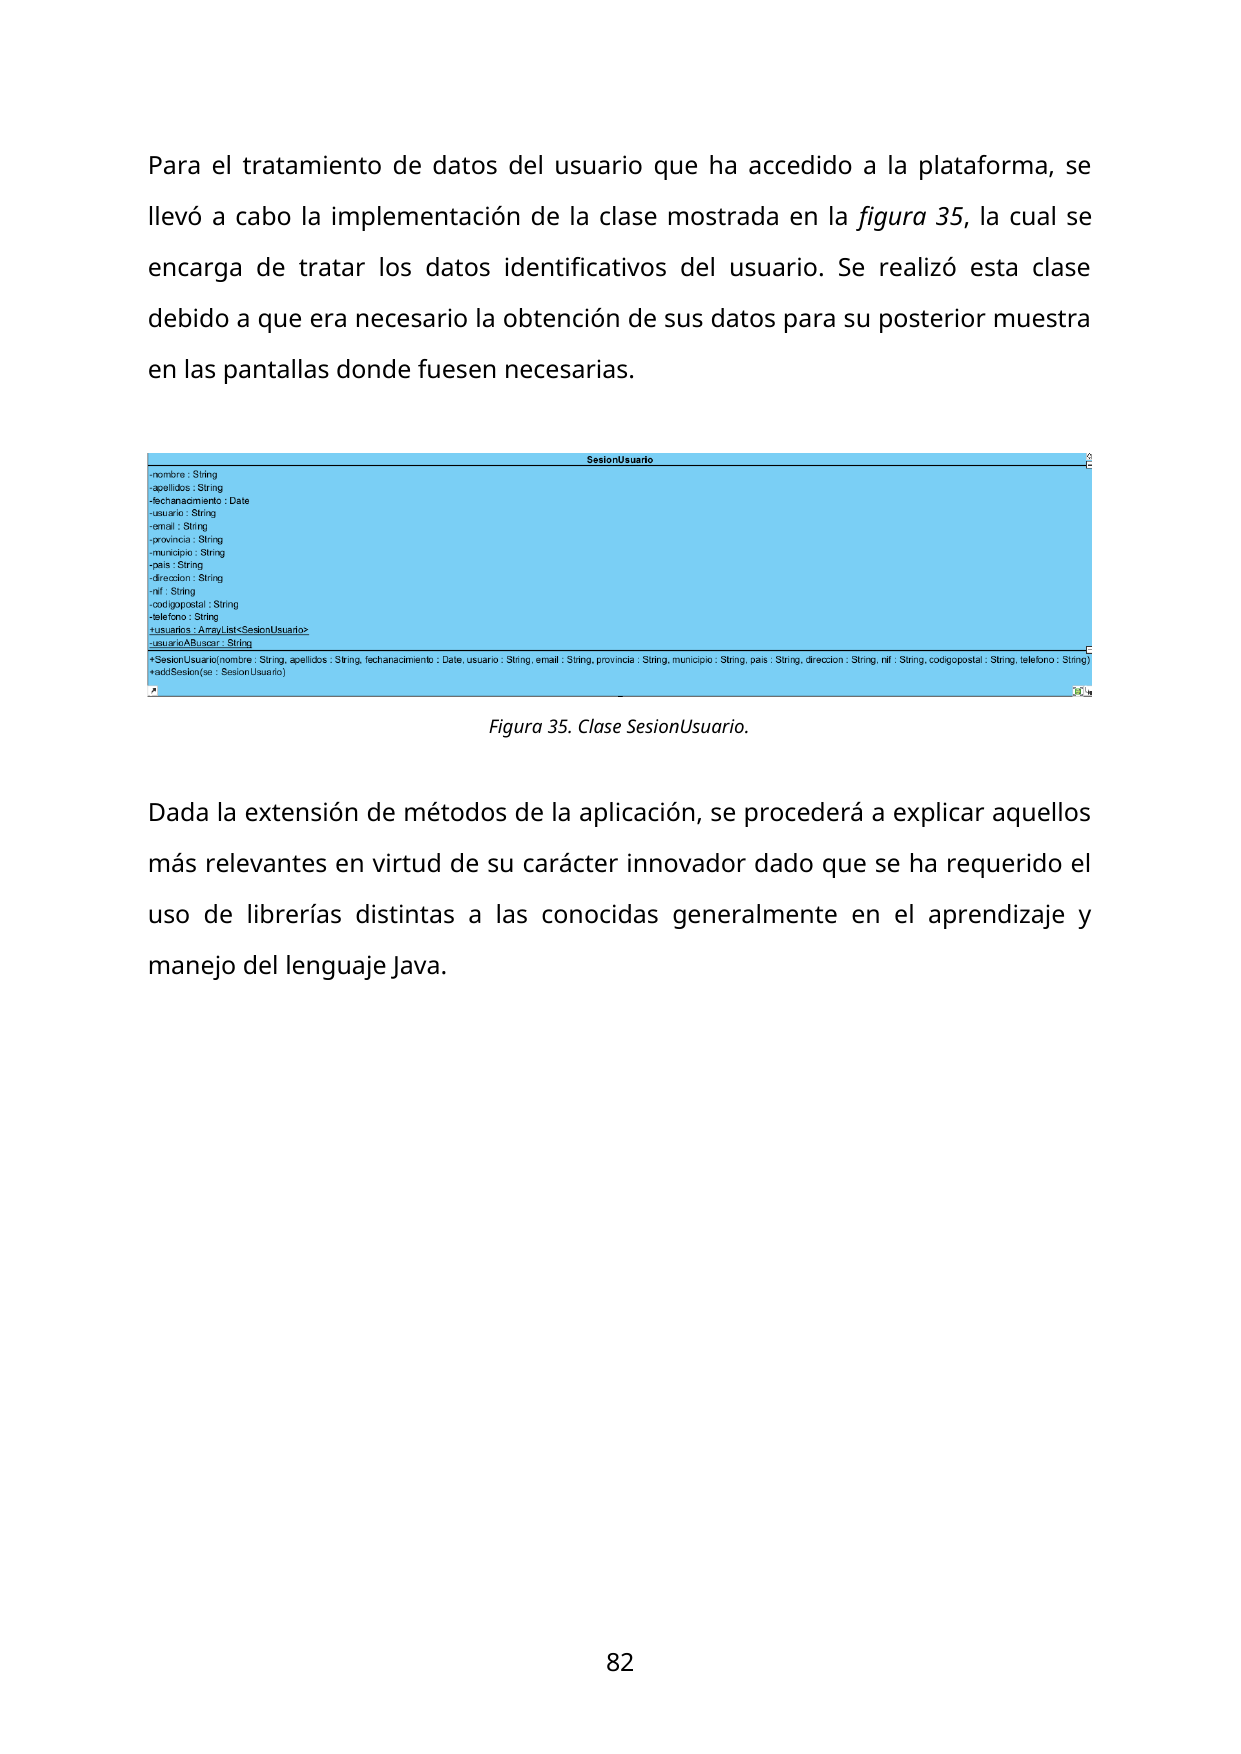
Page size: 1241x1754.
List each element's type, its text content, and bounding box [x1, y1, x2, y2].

text Para el tratamiento de datos del usuario que ha accedido a la plataforma, se llevó a cabo la implementación de la clase mostrada en la figura 35, la cual se encarga de tratar los datos identificativos del usuario. Se realizó esta clase debido a que era necesario la obtención de sus datos para su posterior muestra en las pantallas donde fuesen necesarias. [148, 148, 1092, 386]
text Figura 35. Clase SesionUsuario. [148, 714, 1092, 739]
picture [147, 453, 1092, 697]
text Dada la extensión de métodos de la aplicación, se procederá a explicar aquellos más relevantes en virtud de su carácter innovador dado que se ha requerido el uso de librerías distintas a las conocidas generalmente en el aprendizaje y manejo del lenguaje Java. [148, 794, 1092, 981]
